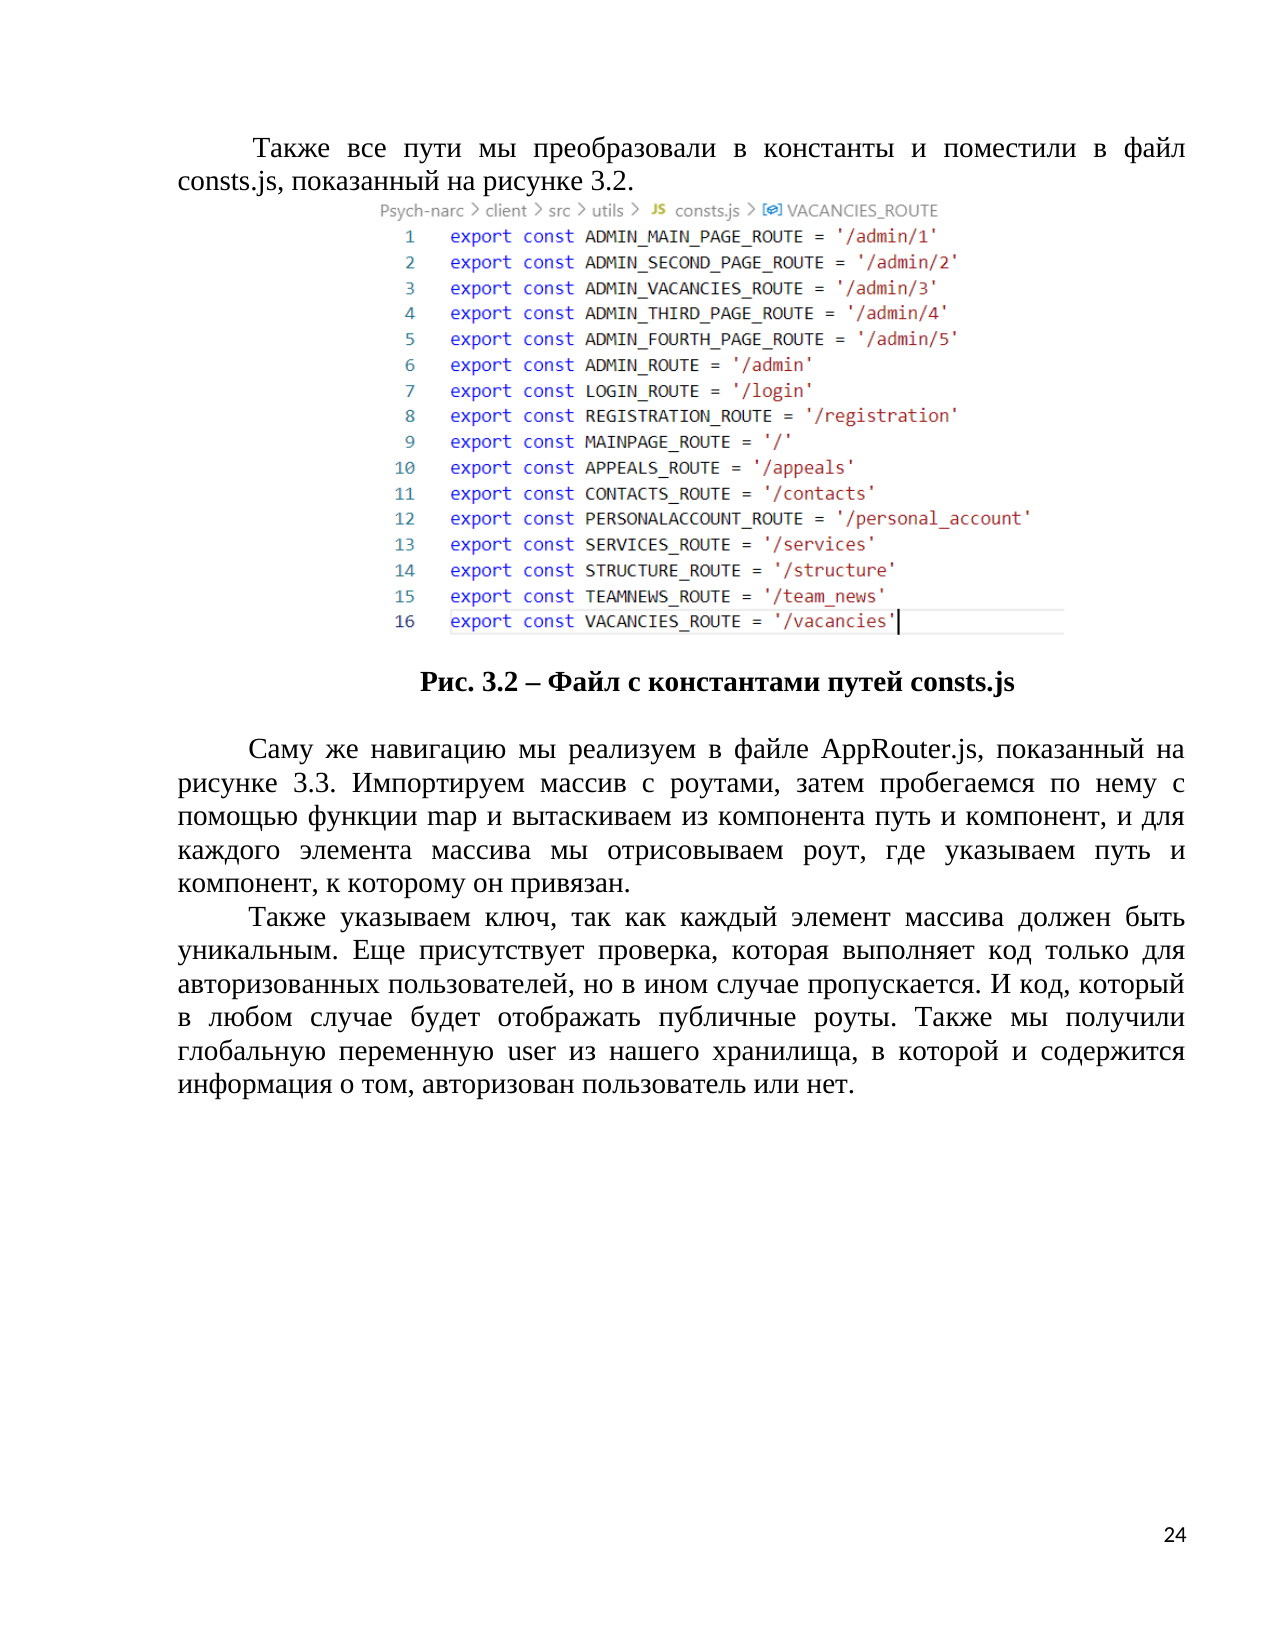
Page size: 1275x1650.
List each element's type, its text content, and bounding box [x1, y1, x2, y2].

text Саму же навигацию мы реализуем в файле AppRouter.js, показанный на рисунке 3.3. Импортируем массив с роутами, затем пробегаемся по нему с помощью функции map и вытаскиваем из компонента путь и компонент, и для каждого элемента массива мы отрисовываем роут, где указываем путь и компонент, к которому он привязан. [177, 731, 1186, 899]
text Также все пути мы преобразовали в константы и поместили в файл consts.js, показанный на рисунке 3.2. [177, 130, 1186, 197]
picture [369, 197, 1065, 664]
text Рис. 3.2 – Файл с константами путей consts.js [177, 664, 1186, 698]
text Также указываем ключ, так как каждый элемент массива должен быть уникальным. Еще присутствует проверка, которая выполняет код только для авторизованных пользователей, но в ином случае пропускается. И код, который в любом случае будет отображать публичные роуты. Также мы получили глобальную переменную user из нашего хранилища, в которой и содержится информация о том, авторизован пользователь или нет. [177, 899, 1186, 1100]
